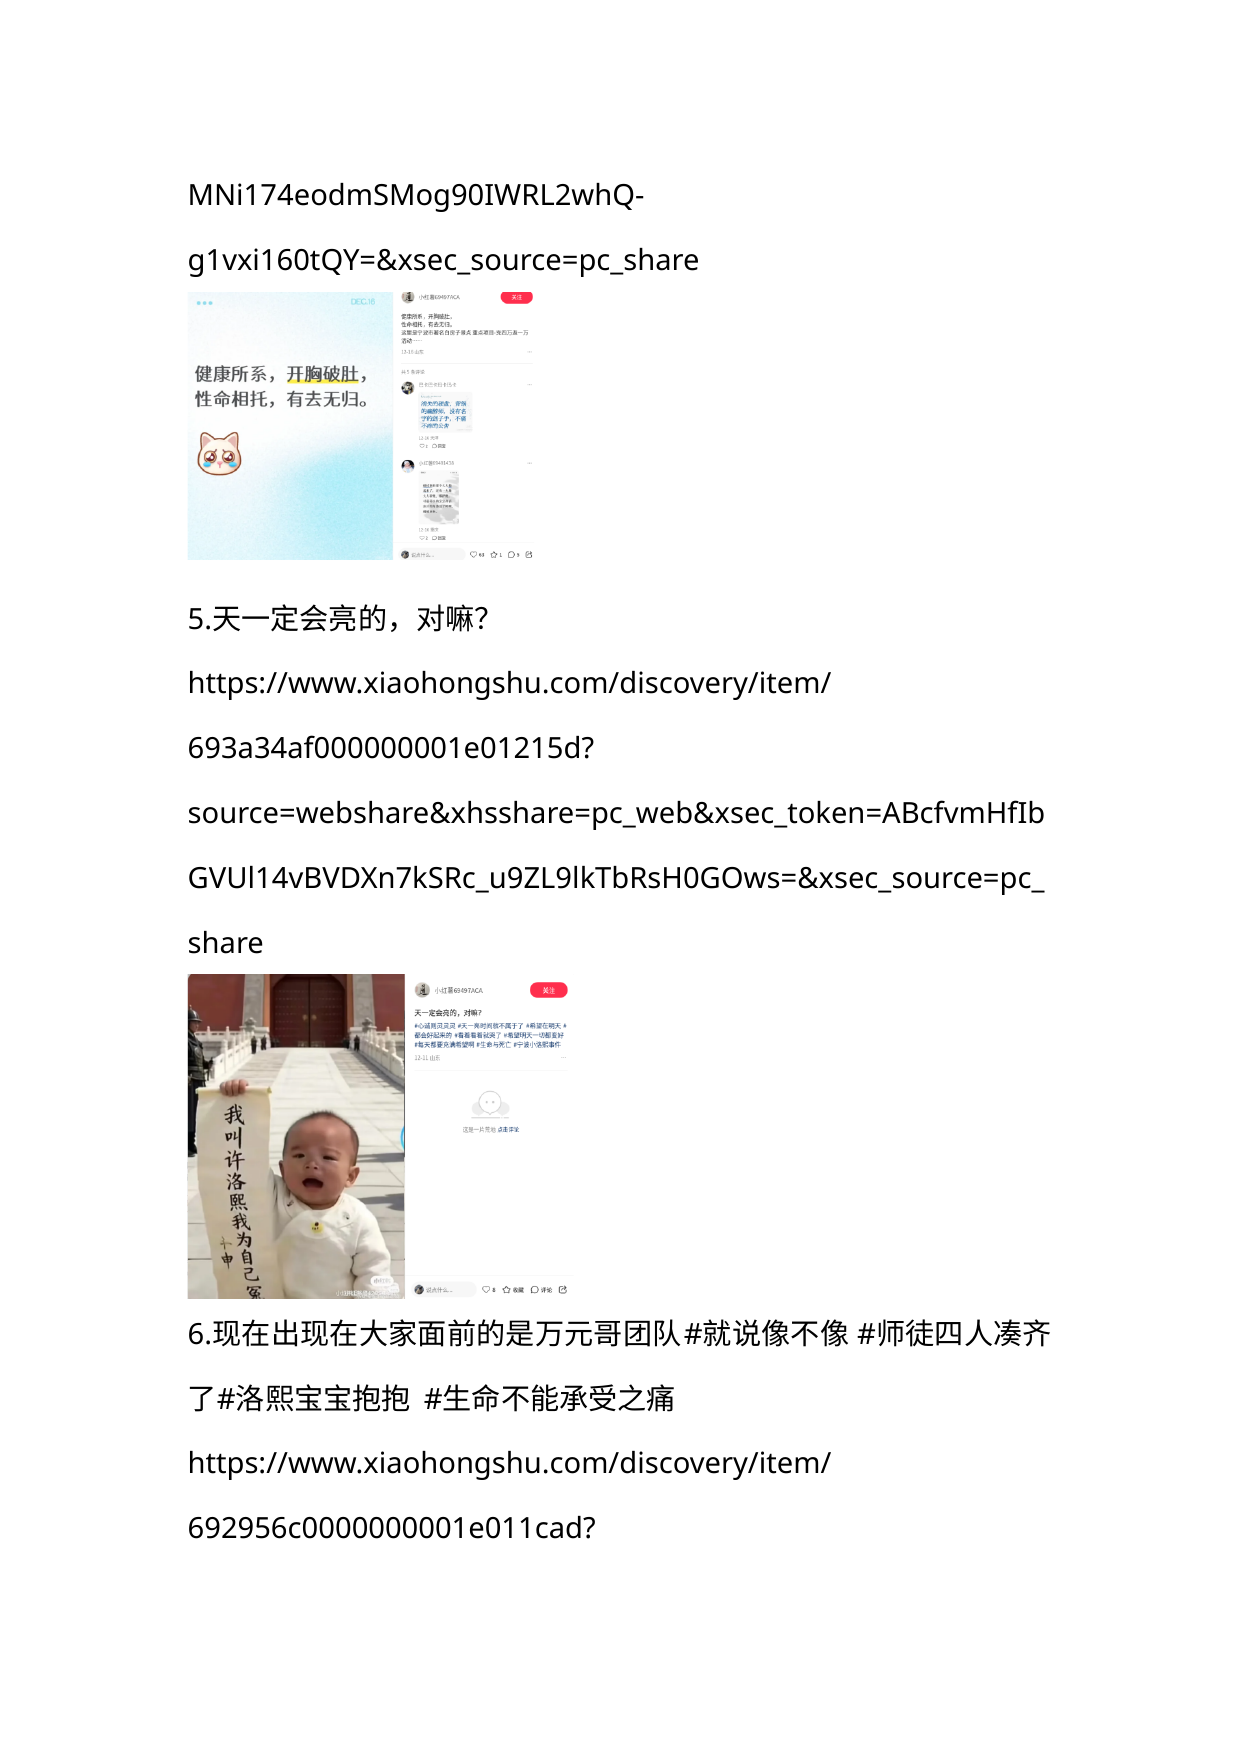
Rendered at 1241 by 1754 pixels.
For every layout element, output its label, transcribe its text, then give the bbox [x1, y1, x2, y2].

picture [187, 292, 535, 560]
picture [187, 974, 574, 1299]
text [187, 162, 1053, 292]
text https://www.xiaohongshu.com/discovery/item/693a34af000000001e01215d?source=webshare&xhsshare=pc_web&xsec_token=ABcfvmHfIbGVUl14vBVDXn7kSRc_u9ZL9lkTbRsH0GOws=&xsec_source=pc_share [187, 649, 1053, 974]
text 5.天一定会亮的，对嘛？ [187, 584, 1053, 649]
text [187, 1429, 1053, 1559]
text 6.现在出现在大家面前的是万元哥团队#就说像不像 #师徒四人凑齐了#洛熙宝宝抱抱 #生命不能承受之痛 [187, 1299, 1053, 1429]
